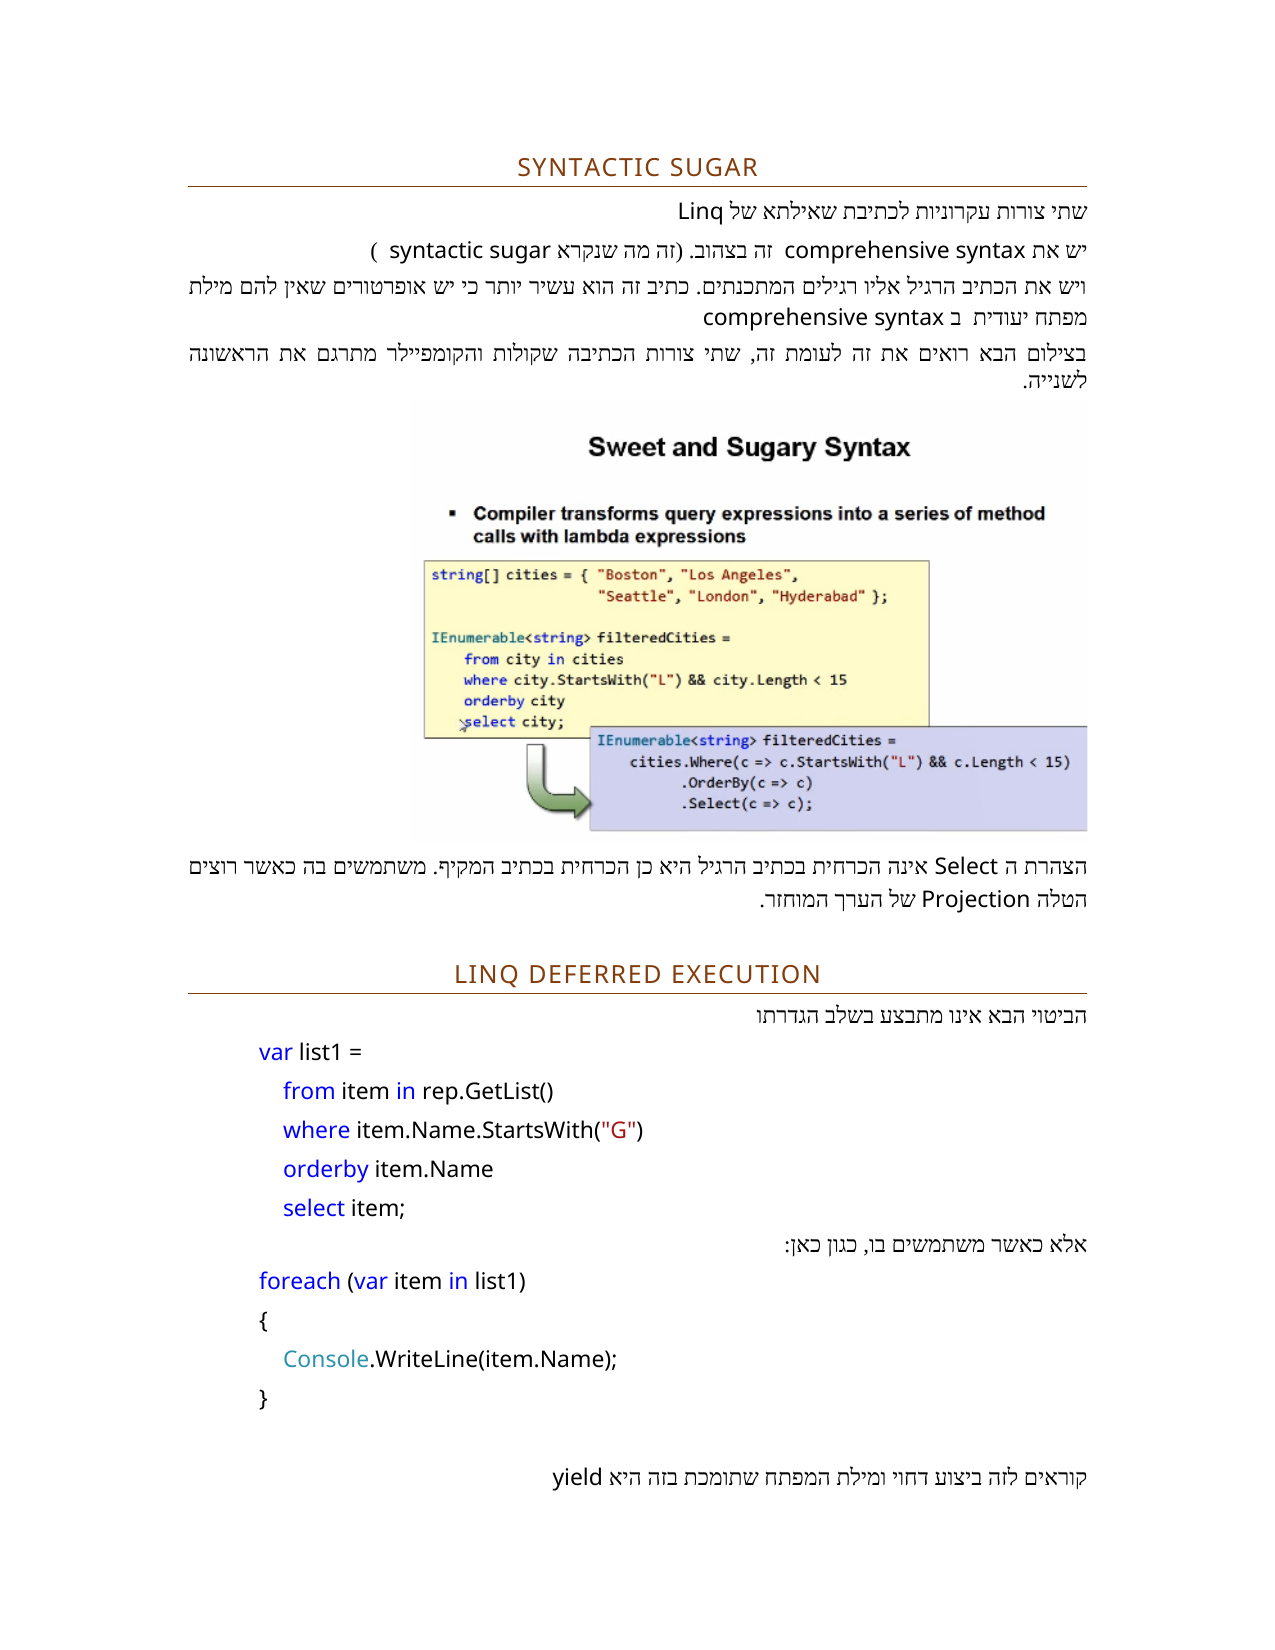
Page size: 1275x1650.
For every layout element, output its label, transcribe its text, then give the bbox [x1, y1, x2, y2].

text יש את comprehensive syntax זה בצהוב. (זה מה שנקרא syntactic sugar ) [187, 234, 1087, 265]
text orderby item.Name [187, 1153, 1087, 1184]
text אלא כאשר משתמשים בו, כגון כאן: [187, 1231, 1087, 1258]
text select item; [187, 1192, 1087, 1223]
text שתי צורות עקרוניות לכתיבת שאילתא של Linq [187, 195, 1087, 226]
subtitle Syntactic sugar [187, 150, 1087, 187]
text Console.WriteLine(item.Name); [187, 1343, 1087, 1374]
text where item.Name.StartsWith("G") [187, 1114, 1087, 1145]
text foreach (var item in list1) [187, 1265, 1087, 1296]
text בצילום הבא רואים את זה לעומת זה, שתי צורות הכתיבה שקולות והקומפיילר מתרגם את הראשונה לשנייה. [187, 340, 1087, 394]
subtitle LINQ Deferred execution [187, 957, 1087, 994]
text from item in rep.GetList() [187, 1075, 1087, 1106]
text } [187, 1382, 1087, 1413]
text הצהרת ה Select אינה הכרחית בכתיב הרגיל היא כן הכרחית בכתיב המקיף. משתמשים בה כאשר רוצים הטלה Projection של הערך המוחזר. [187, 850, 1087, 914]
text הביטוי הבא אינו מתבצע בשלב הגדרתו [187, 1002, 1087, 1028]
text ויש את הכתיב הרגיל אליו רגילים המתכנתים. כתיב זה הוא עשיר יותר כי יש אופרטורים שאין להם מילת מפתח יעודית ב comprehensive syntax [187, 273, 1087, 332]
picture [412, 401, 1088, 843]
text { [187, 1304, 1087, 1335]
text קוראים לזה ביצוע דחוי ומילת המפתח שתומכת בזה היא yield [187, 1460, 1087, 1492]
text var list1 = [187, 1036, 1087, 1067]
